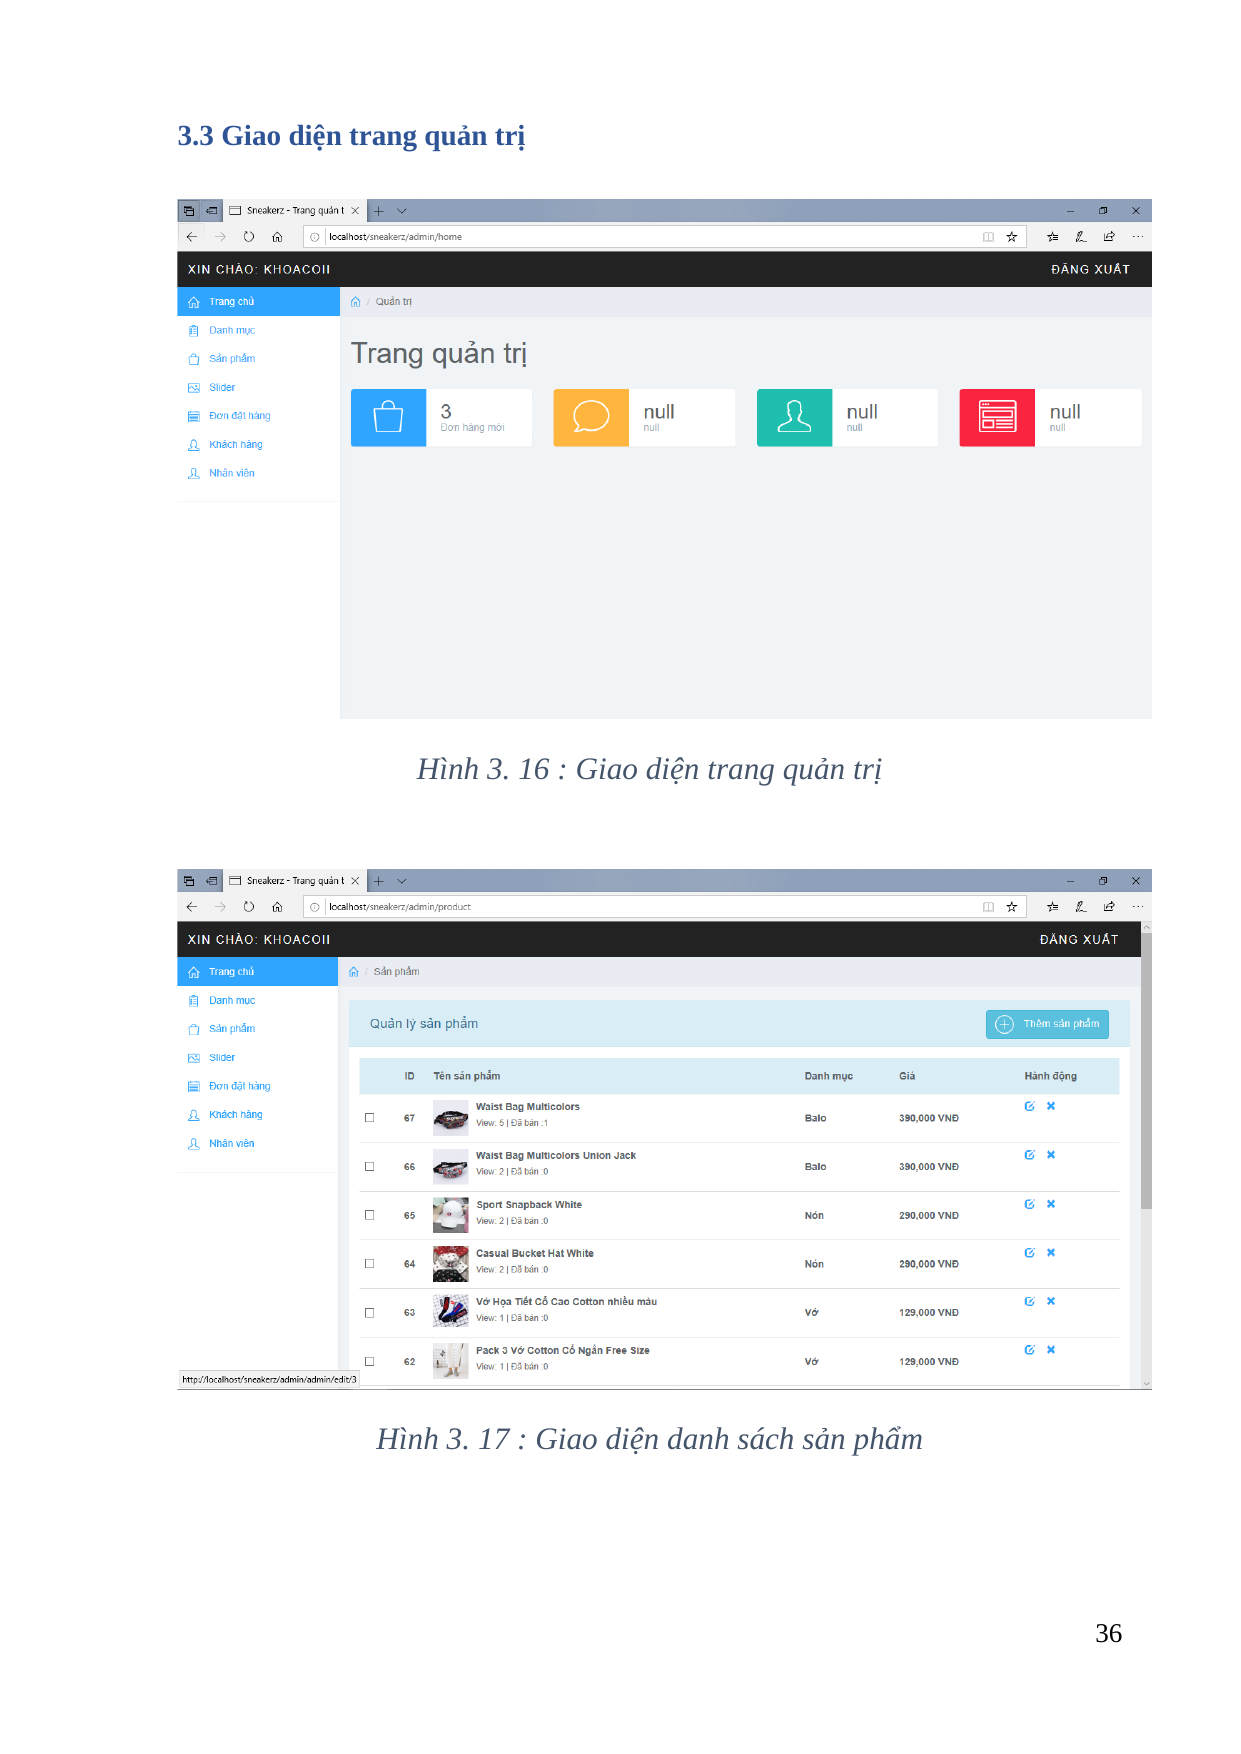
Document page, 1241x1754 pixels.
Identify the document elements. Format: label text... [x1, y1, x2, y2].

picture [177, 199, 1152, 719]
text Hình 3. 16 : Giao diện trang quản trị [177, 750, 1122, 786]
text Hình 3. 17 : Giao diện danh sách sản phẩm [177, 1421, 1122, 1457]
picture [177, 869, 1152, 1390]
subtitle 3.3 Giao diện trang quản trị [177, 118, 1122, 152]
